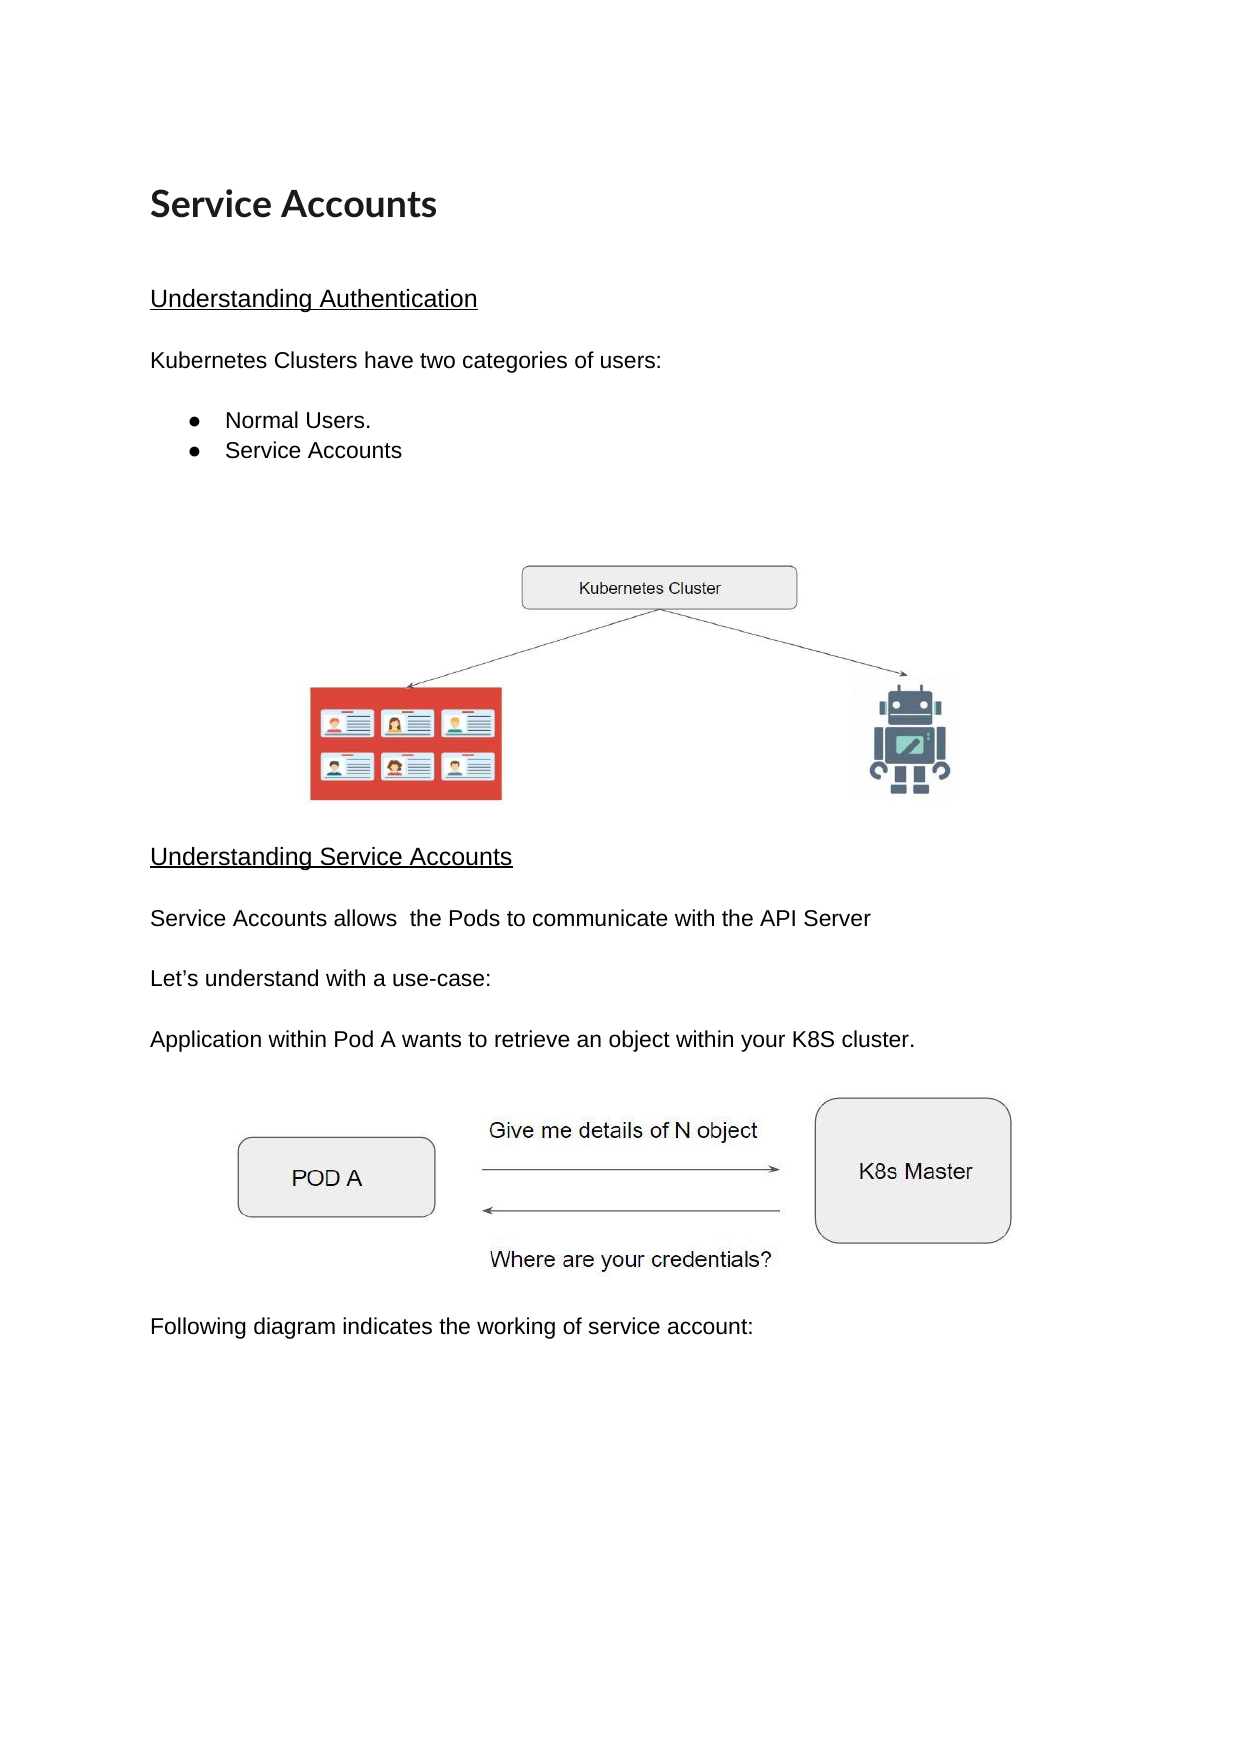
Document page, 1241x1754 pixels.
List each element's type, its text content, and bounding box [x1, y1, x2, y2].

text Let’s understand with a use-case: [150, 965, 1090, 991]
picture [280, 558, 960, 808]
text Service Accounts [150, 180, 1090, 225]
text Understanding Service Accounts [150, 841, 1090, 870]
list Service Accounts [187, 437, 1090, 464]
text Service Accounts allows the Pods to communicate with the API Server [150, 905, 1090, 931]
list Normal Users. [187, 407, 1090, 433]
text Following diagram indicates the working of service account: [150, 1313, 1090, 1339]
text Kubernetes Clusters have two categories of users: [150, 347, 1090, 373]
text Understanding Authentication [150, 283, 1090, 312]
text Application within Pod A wants to retrieve an object within your K8S cluster. [150, 1026, 1090, 1052]
picture [216, 1086, 1024, 1279]
